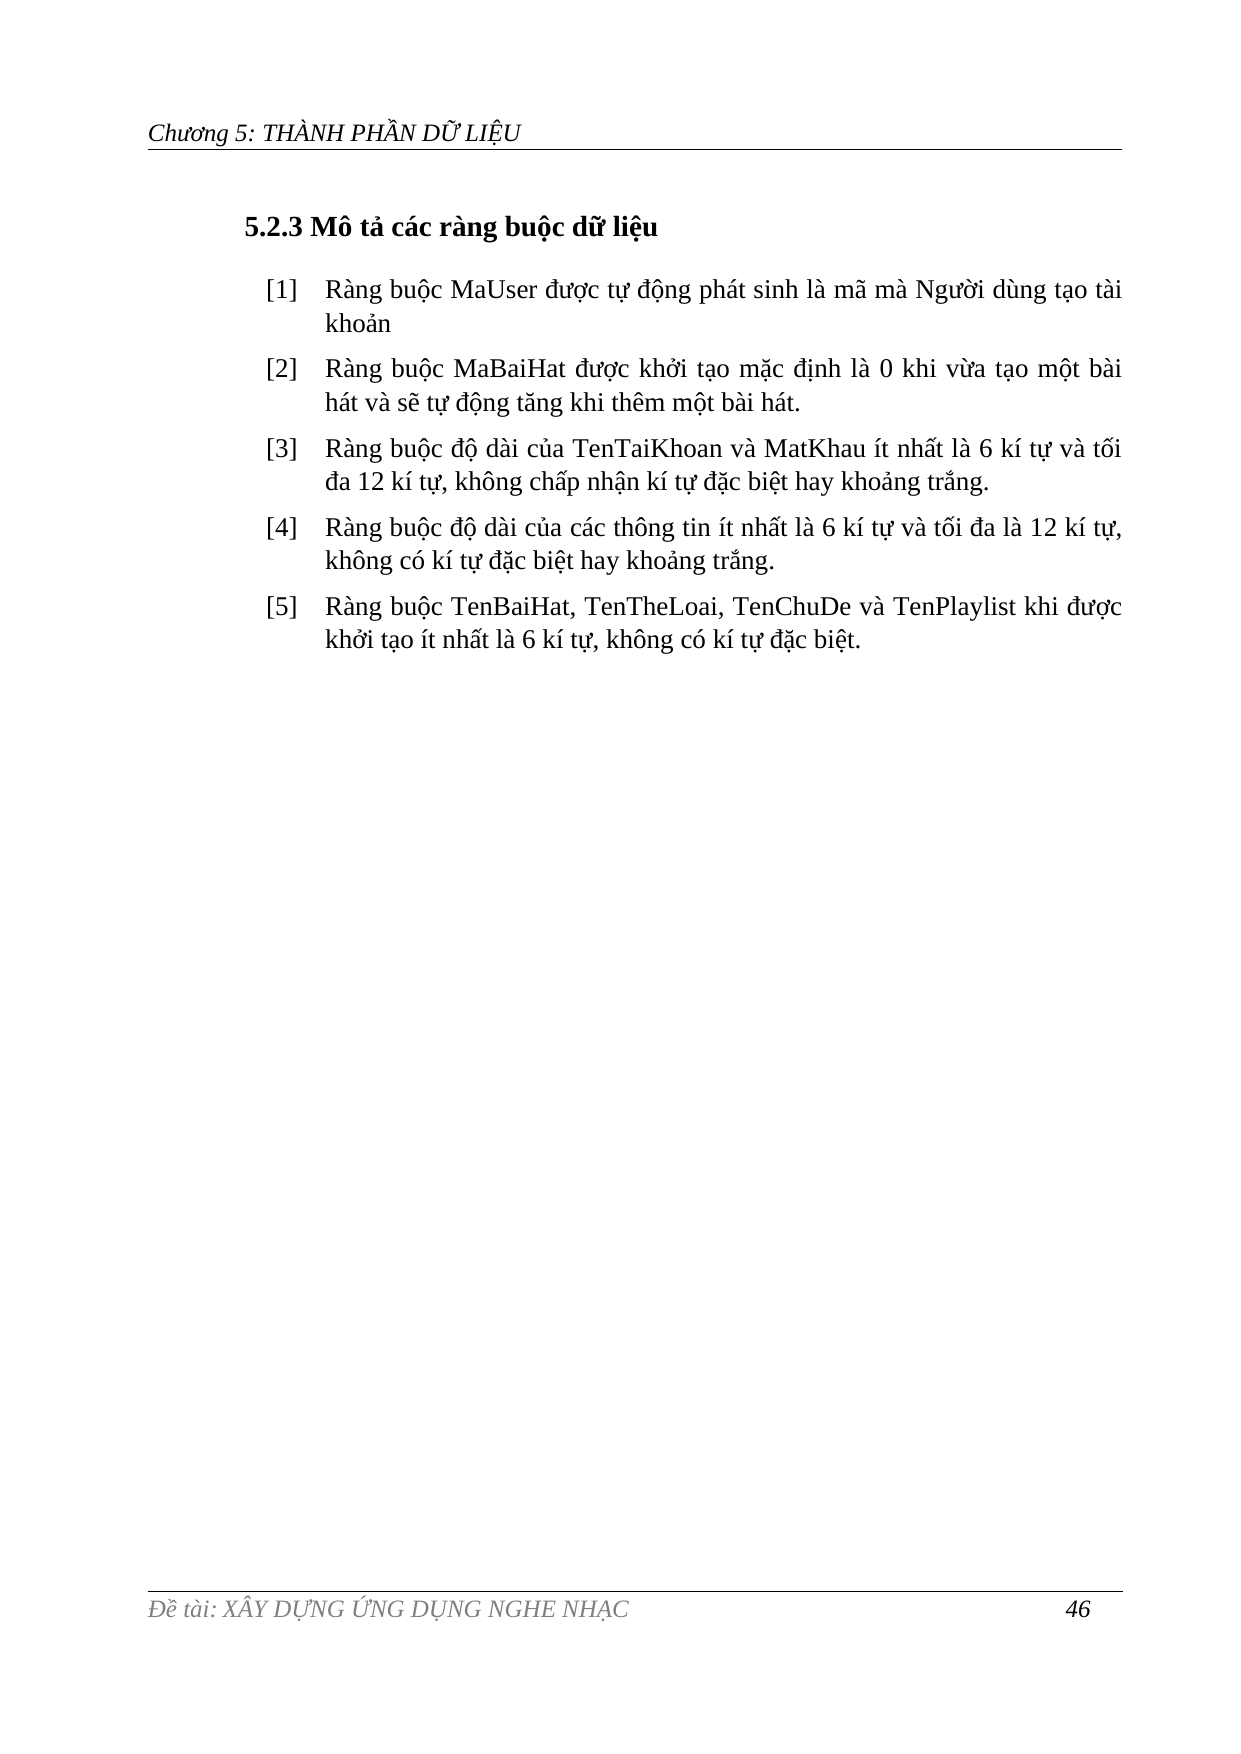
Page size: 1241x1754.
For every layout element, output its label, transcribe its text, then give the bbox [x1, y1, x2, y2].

text Ràng buộc độ dài của TenTaiKhoan và MatKhau ít nhất là 6 kí tự và tối đa 12 kí tự, không chấp nhận kí tự đặc biệt hay khoảng trắng. [266, 430, 1122, 497]
text Ràng buộc MaUser được tự động phát sinh là mã mà Người dùng tạo tài khoản [266, 272, 1122, 339]
list Mô tả các ràng buộc dữ liệu [244, 209, 1122, 243]
text Ràng buộc MaBaiHat được khởi tạo mặc định là 0 khi vừa tạo một bài hát và sẽ tự động tăng khi thêm một bài hát. [266, 351, 1122, 418]
text Ràng buộc TenBaiHat, TenTheLoai, TenChuDe và TenPlaylist khi được khởi tạo ít nhất là 6 kí tự, không có kí tự đặc biệt. [266, 589, 1122, 655]
text Ràng buộc độ dài của các thông tin ít nhất là 6 kí tự và tối đa là 12 kí tự, không có kí tự đặc biệt hay khoảng trắng. [266, 509, 1122, 576]
